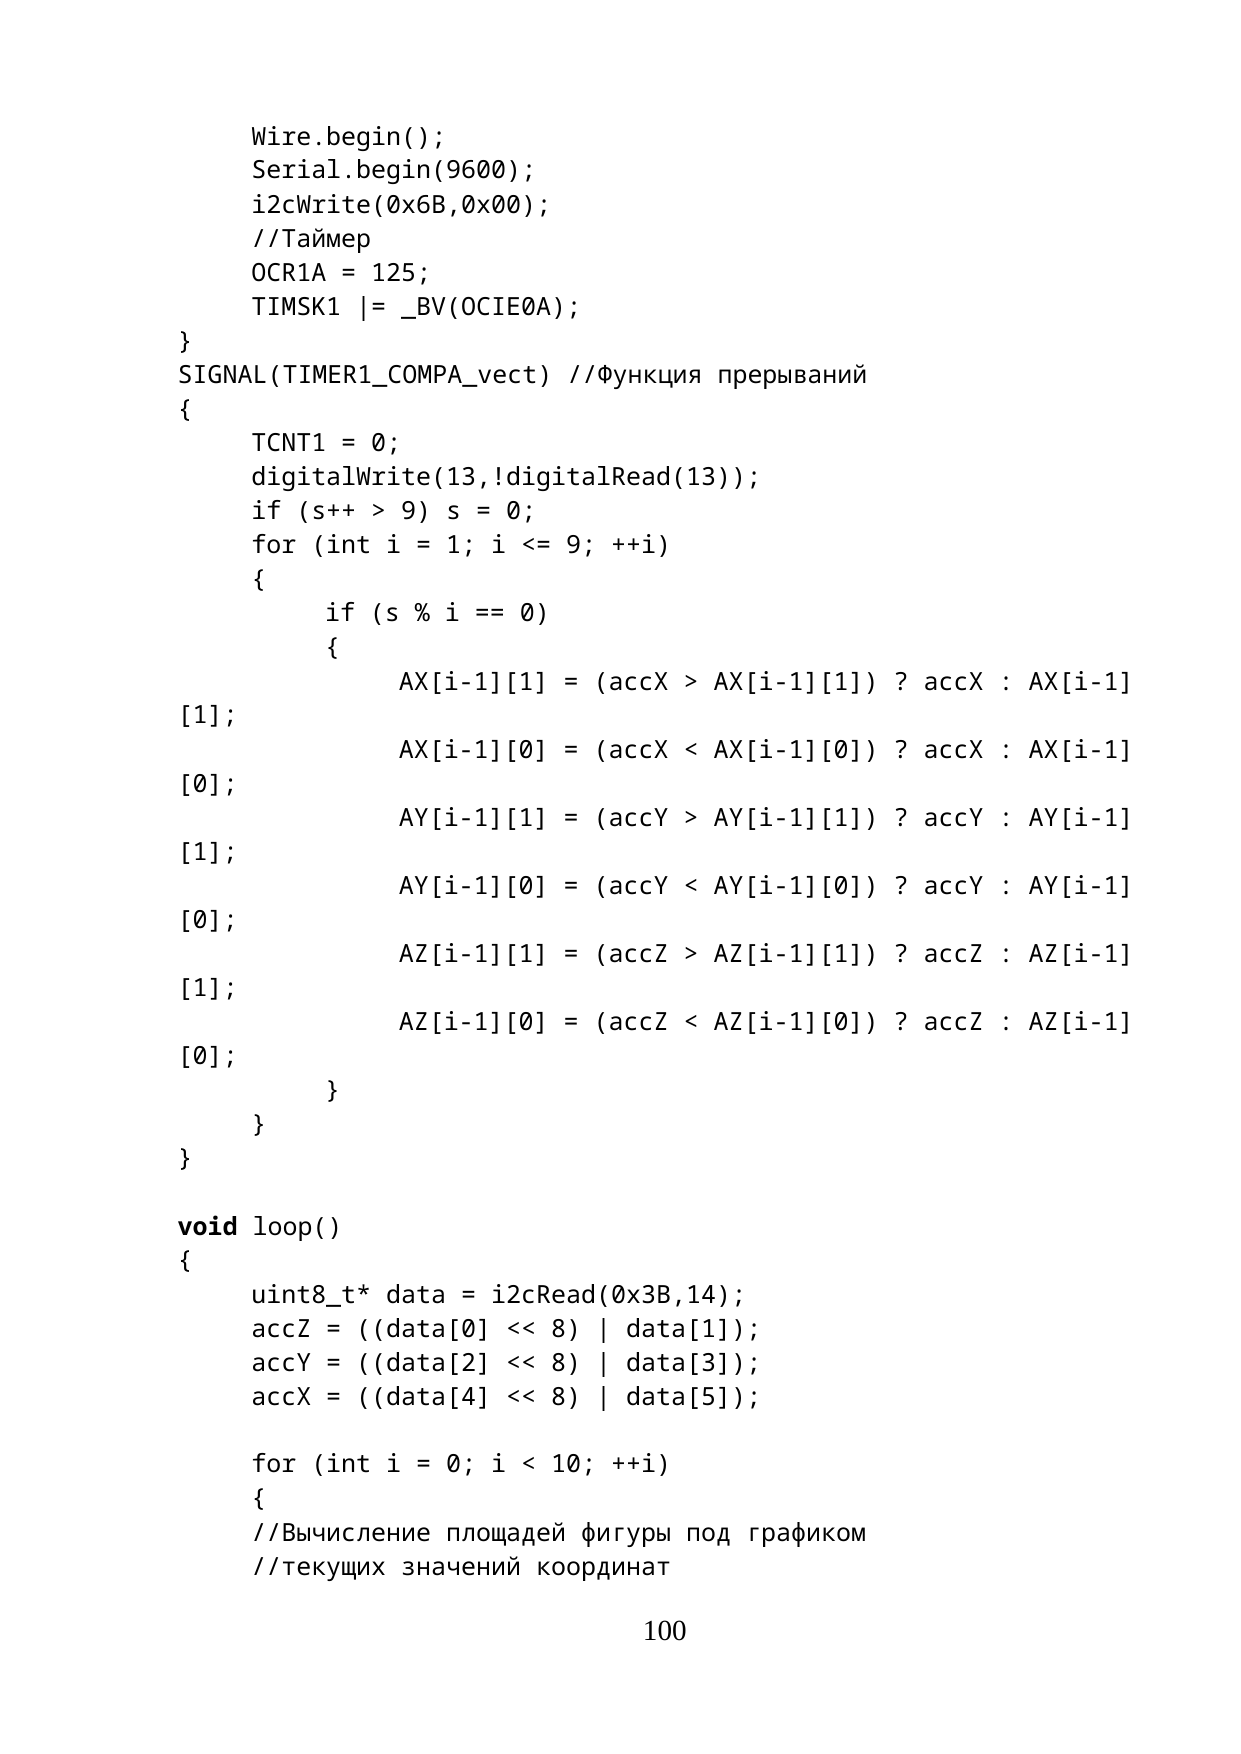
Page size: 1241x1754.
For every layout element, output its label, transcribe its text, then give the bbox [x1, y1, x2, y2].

text //Таймер [177, 220, 1152, 254]
text AZ[i-1][0] = (accZ < AZ[i-1][0]) ? accZ : AZ[i-1][0]; [177, 1004, 1152, 1072]
text Serial.begin(9600); [177, 152, 1152, 186]
text { [177, 1242, 1152, 1276]
text accY = ((data[2] << 8) | data[3]); [177, 1344, 1152, 1378]
text Wire.begin(); [177, 118, 1152, 152]
text //текущих значений координат [177, 1548, 1152, 1582]
text } [177, 1106, 1152, 1140]
text } [177, 322, 1152, 357]
text TIMSK1 |= _BV(OCIE0A); [177, 288, 1152, 322]
text for (int i = 0; i < 10; ++i) [177, 1446, 1152, 1480]
text AY[i-1][1] = (accY > AY[i-1][1]) ? accY : AY[i-1][1]; [177, 799, 1152, 867]
text digitalWrite(13,!digitalRead(13)); [177, 459, 1152, 493]
text TCNT1 = 0; [177, 425, 1152, 459]
text accX = ((data[4] << 8) | data[5]); [177, 1378, 1152, 1412]
text AZ[i-1][1] = (accZ > AZ[i-1][1]) ? accZ : AZ[i-1][1]; [177, 936, 1152, 1004]
text OCR1A = 125; [177, 254, 1152, 288]
text { [177, 561, 1152, 595]
text { [177, 629, 1152, 663]
text i2cWrite(0x6B,0x00); [177, 186, 1152, 220]
text SIGNAL(TIMER1_COMPA_vect) //Функция прерываний [177, 357, 1152, 391]
text AX[i-1][0] = (accX < AX[i-1][0]) ? accX : AX[i-1][0]; [177, 731, 1152, 799]
text accZ = ((data[0] << 8) | data[1]); [177, 1310, 1152, 1344]
text if (s++ > 9) s = 0; [177, 493, 1152, 527]
text } [177, 1140, 1152, 1174]
text uint8_t* data = i2cRead(0x3B,14); [177, 1276, 1152, 1310]
text AY[i-1][0] = (accY < AY[i-1][0]) ? accY : AY[i-1][0]; [177, 867, 1152, 936]
text } [177, 1072, 1152, 1106]
text if (s % i == 0) [177, 595, 1152, 629]
text { [177, 1480, 1152, 1514]
text void loop() [177, 1208, 1152, 1242]
text for (int i = 1; i <= 9; ++i) [177, 527, 1152, 561]
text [177, 1514, 1152, 1548]
text AX[i-1][1] = (accX > AX[i-1][1]) ? accX : AX[i-1][1]; [177, 663, 1152, 731]
text { [177, 391, 1152, 425]
